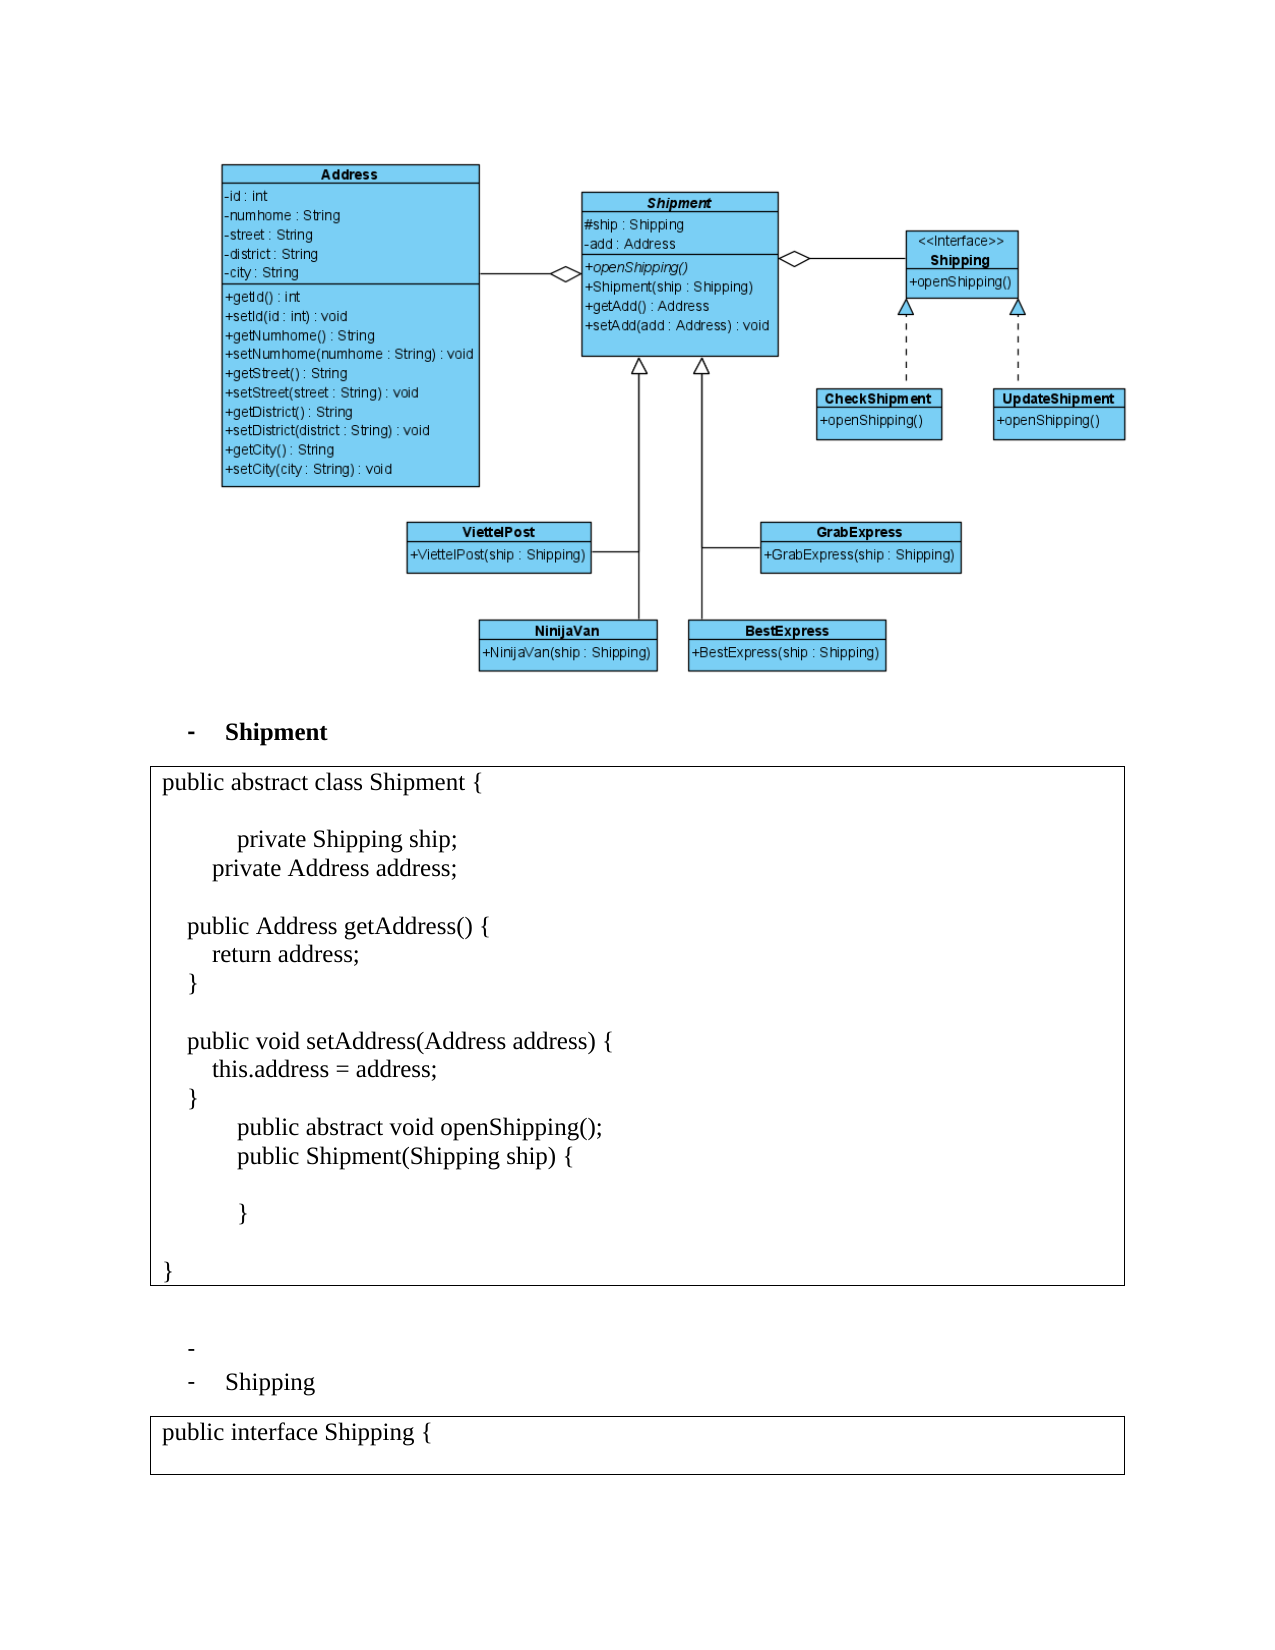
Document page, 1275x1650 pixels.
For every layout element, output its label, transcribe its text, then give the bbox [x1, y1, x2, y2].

list Shipment [187, 716, 1125, 747]
list Shipping [187, 1366, 1125, 1397]
table_header public abstract class Shipment { private Shipping ship; private Address address; public Address getAddress() { return address; } public void setAddress(Address address) { this.address = address; } public abstract void openShipping(); public Shipment(Shipping ship) { } } [151, 767, 1124, 1284]
picture [187, 150, 1163, 698]
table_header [151, 1417, 1124, 1474]
